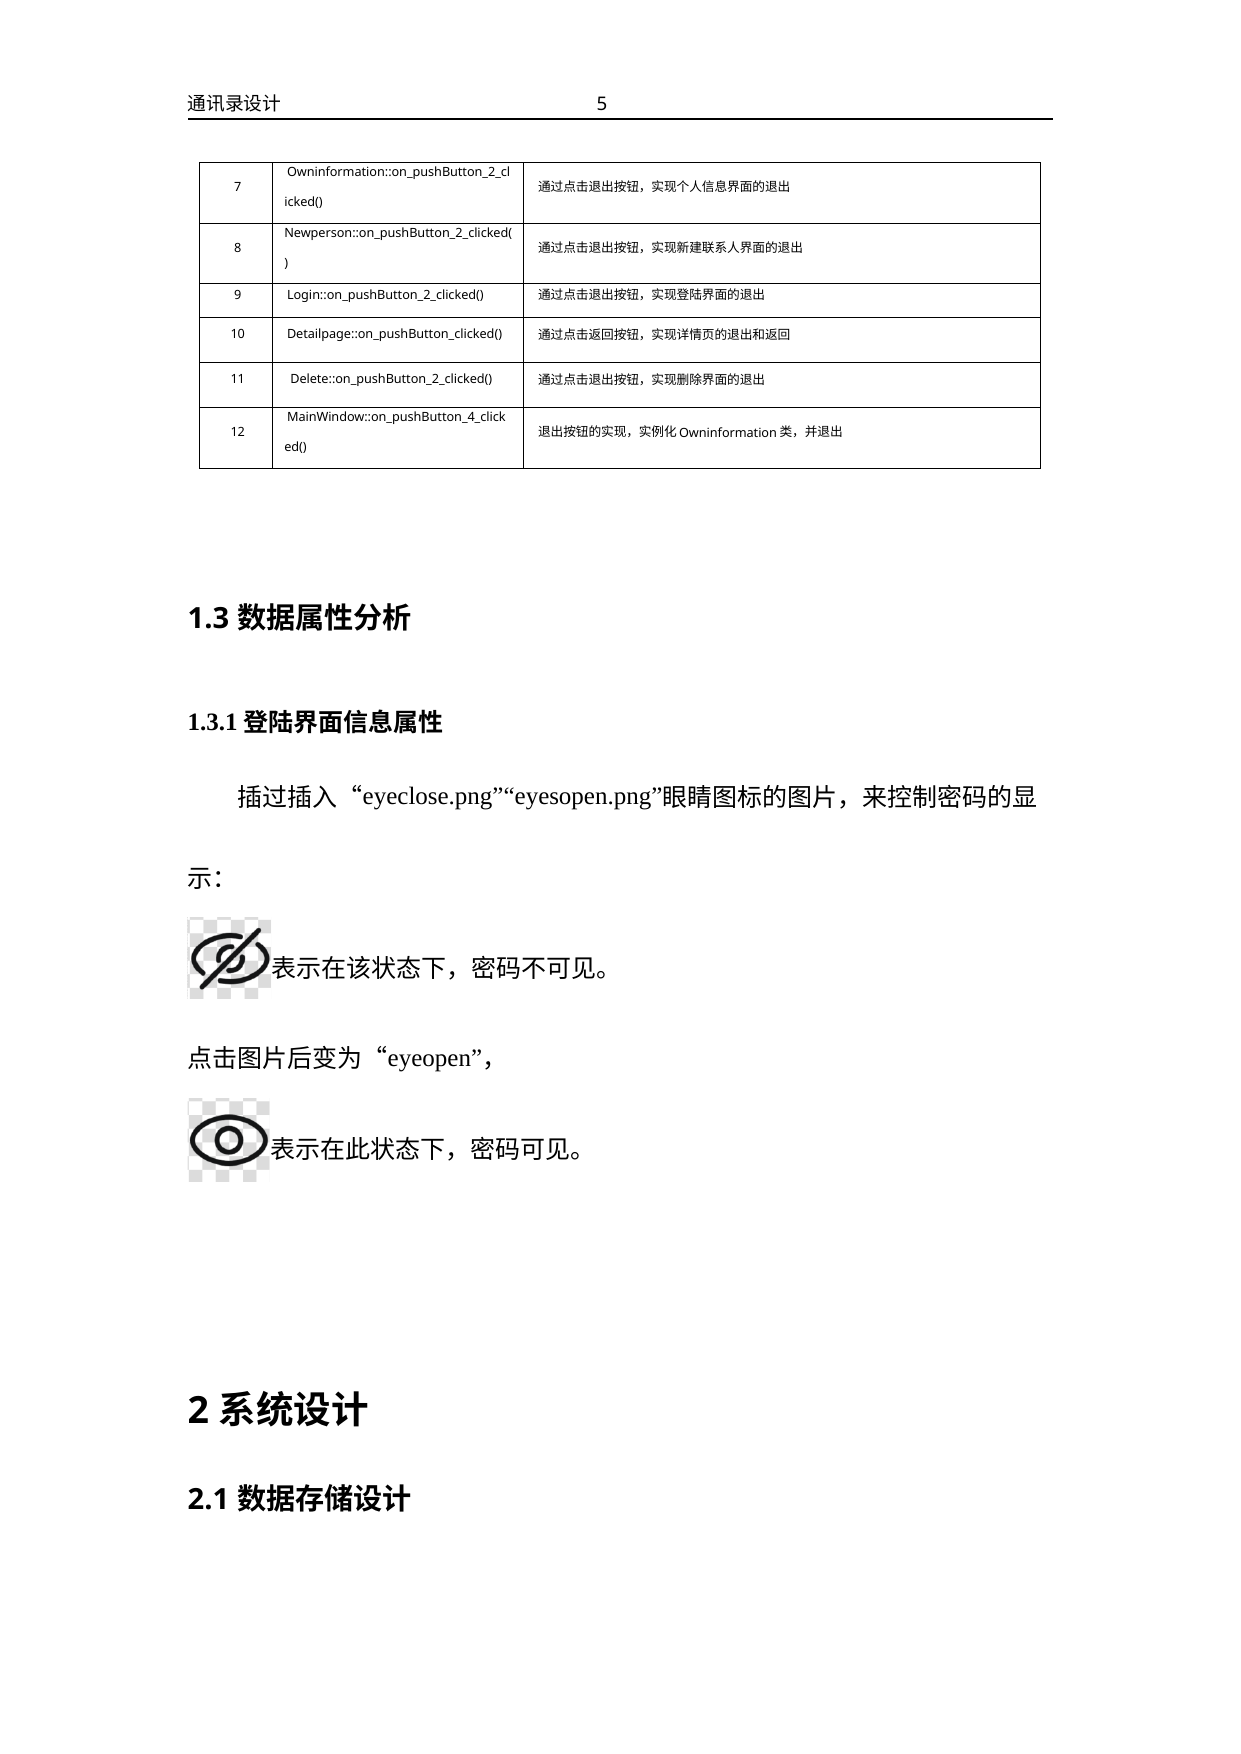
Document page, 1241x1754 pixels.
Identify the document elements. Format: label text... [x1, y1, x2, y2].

text 表示在此状态下，密码可见。 [187, 1098, 1053, 1196]
picture [187, 1098, 270, 1182]
table_cell 8 [200, 224, 272, 283]
table_cell Newperson::on_pushButton_2_clicked() [273, 224, 523, 283]
table_cell Delete::on_pushButton_2_clicked() [273, 363, 523, 407]
text 点击图片后变为“eyeopen”， [187, 1024, 1053, 1089]
table_cell Detailpage::on_pushButton_clicked() [273, 318, 523, 362]
subtitle 1.3 数据属性分析 [187, 584, 1053, 649]
table_cell 9 [200, 284, 272, 317]
table_cell MainWindow::on_pushButton_4_clicked() [273, 408, 523, 468]
table_cell 11 [200, 363, 272, 407]
table_cell 12 [200, 408, 272, 468]
table_cell 7 [200, 163, 272, 223]
table_cell 通过点击退出按钮，实现删除界面的退出 [524, 363, 1040, 407]
table_cell Login::on_pushButton_2_clicked() [273, 284, 523, 317]
subtitle 2.1 数据存储设计 [187, 1464, 1053, 1529]
table_cell 退出按钮的实现，实例化Owninformation类，并退出 [524, 408, 1040, 468]
table_cell Owninformation::on_pushButton_2_clicked() [273, 163, 523, 223]
table_cell 通过点击退出按钮，实现登陆界面的退出 [524, 284, 1040, 317]
subtitle 2 系统设计 [187, 1374, 1053, 1439]
text 1.3.1 登陆界面信息属性 [187, 688, 1053, 753]
table_cell 通过点击返回按钮，实现详情页的退出和返回 [524, 318, 1040, 362]
table_cell 通过点击退出按钮，实现个人信息界面的退出 [524, 163, 1040, 223]
picture [187, 917, 272, 999]
text 表示在该状态下，密码不可见。 [187, 918, 1053, 1015]
text 插过插入“eyeclose.png”“eyesopen.png”眼睛图标的图片，来控制密码的显示： [187, 763, 1053, 909]
table_cell 通过点击退出按钮，实现新建联系人界面的退出 [524, 224, 1040, 283]
table_cell 10 [200, 318, 272, 362]
